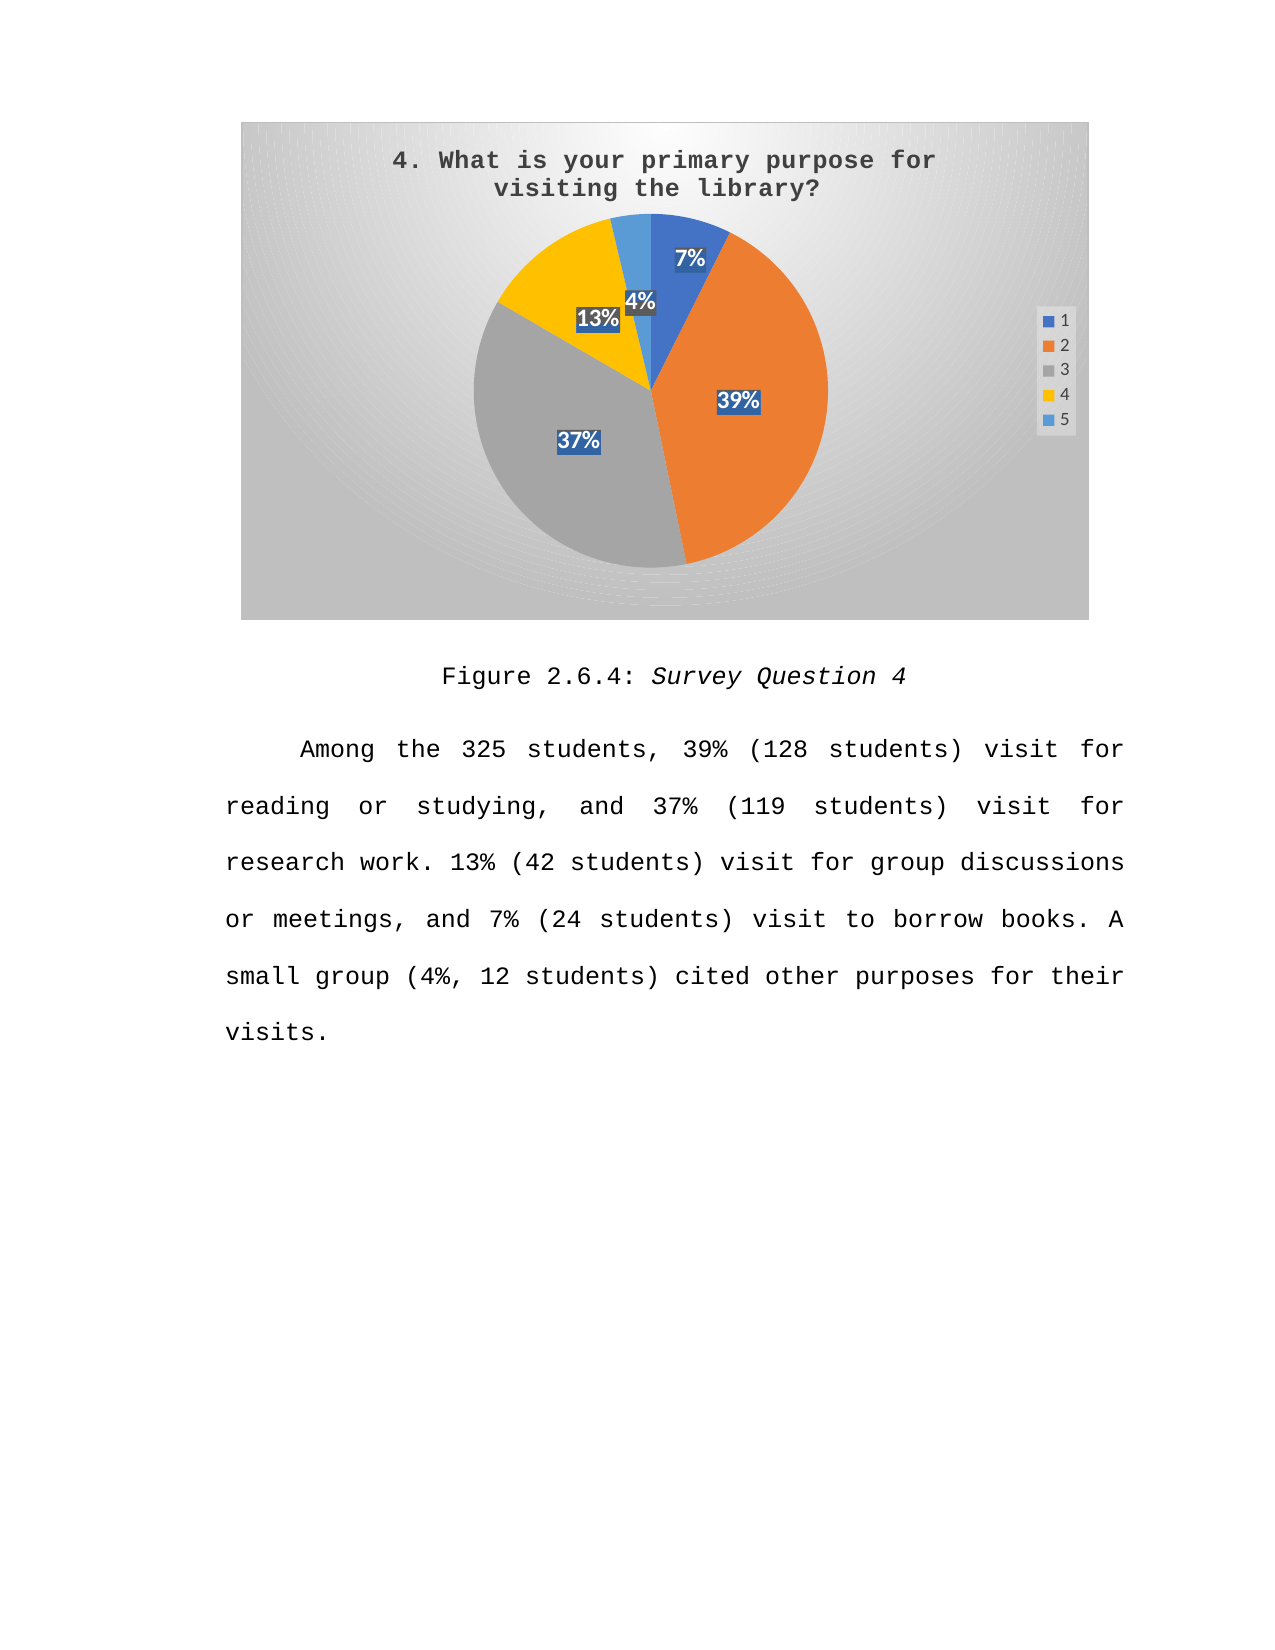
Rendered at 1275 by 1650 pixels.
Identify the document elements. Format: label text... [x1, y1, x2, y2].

text Figure 2.6.4: Survey Question 4 [225, 663, 1125, 692]
text Among the 325 students, 39% (128 students) visit for reading or studying, and 37% (119 students) visit for research work. 13% (42 students) visit for group discussions or meetings, and 7% (24 students) visit to borrow books. A small group (4%, 12 students) cited other purposes for their visits. [225, 737, 1125, 1048]
